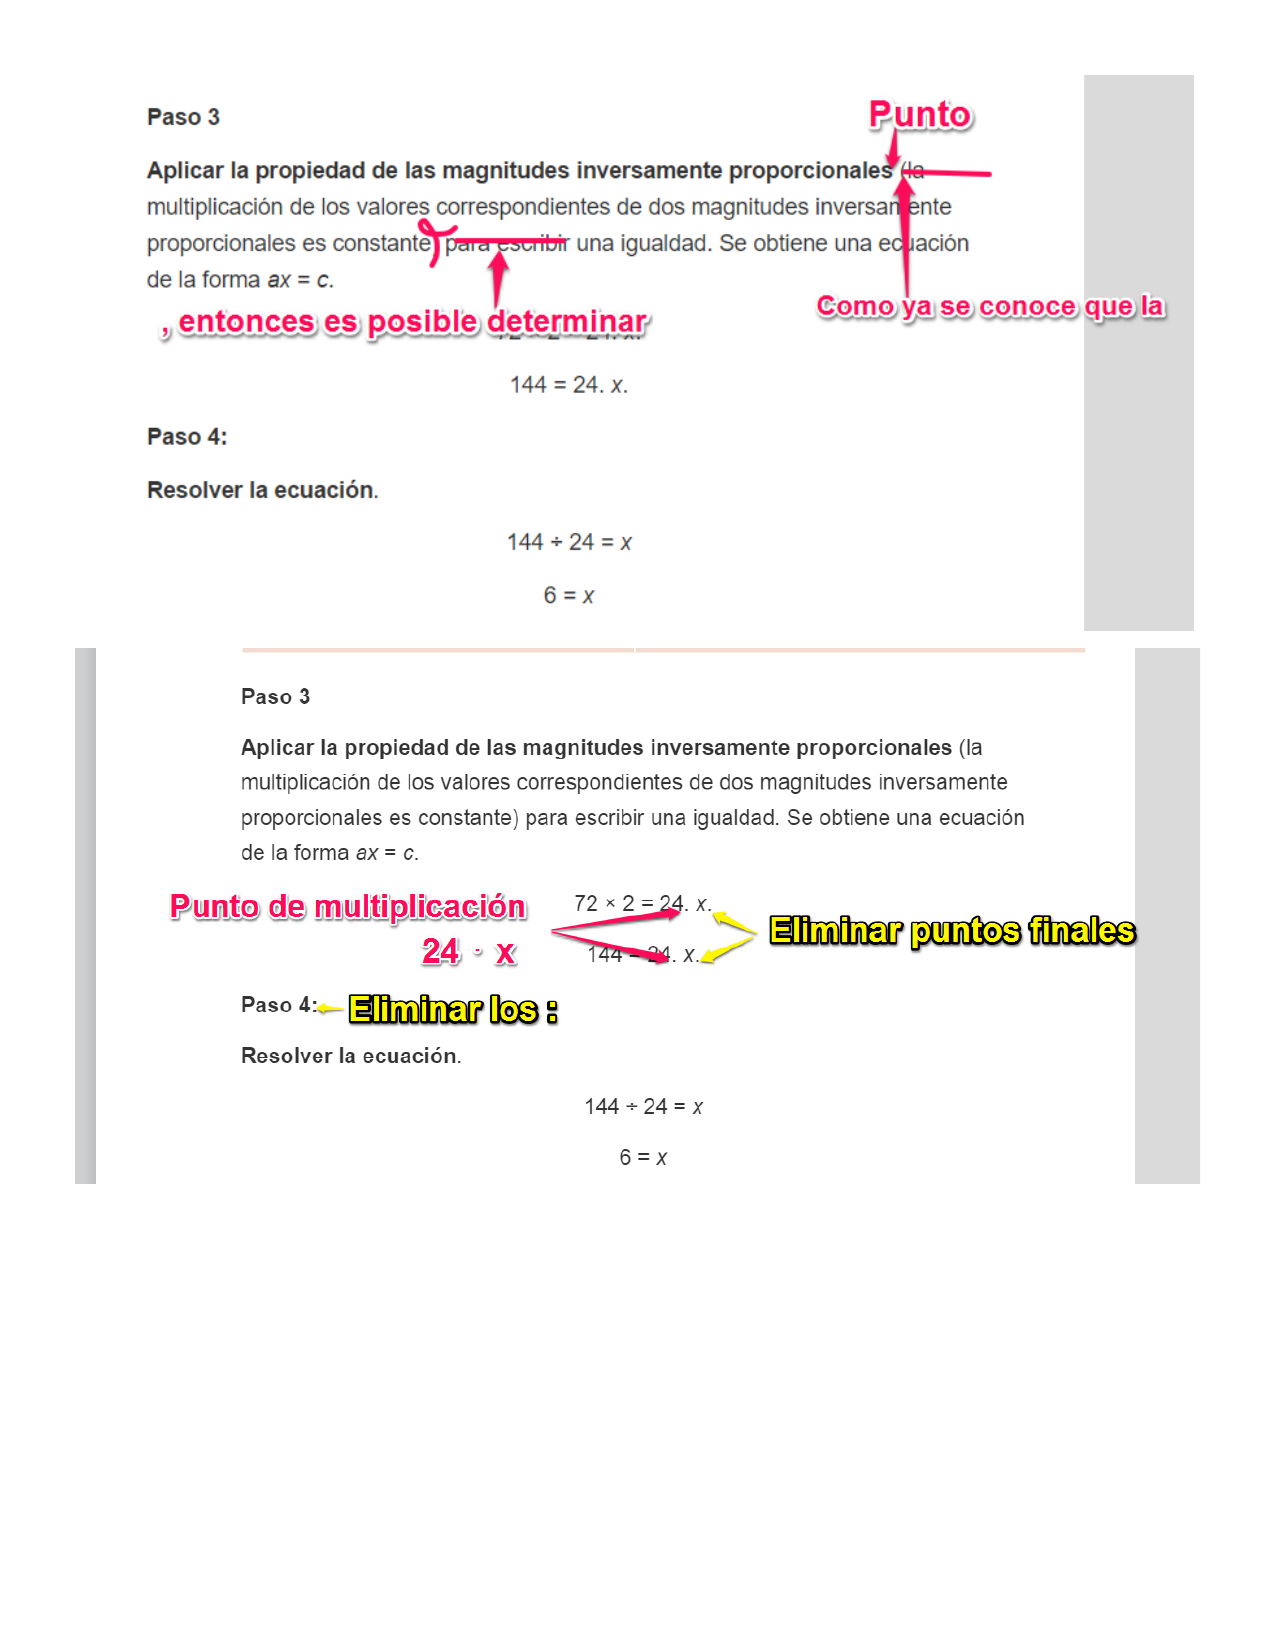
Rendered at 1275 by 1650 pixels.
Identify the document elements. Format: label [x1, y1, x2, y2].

picture [75, 75, 1194, 631]
picture [75, 648, 1200, 1184]
